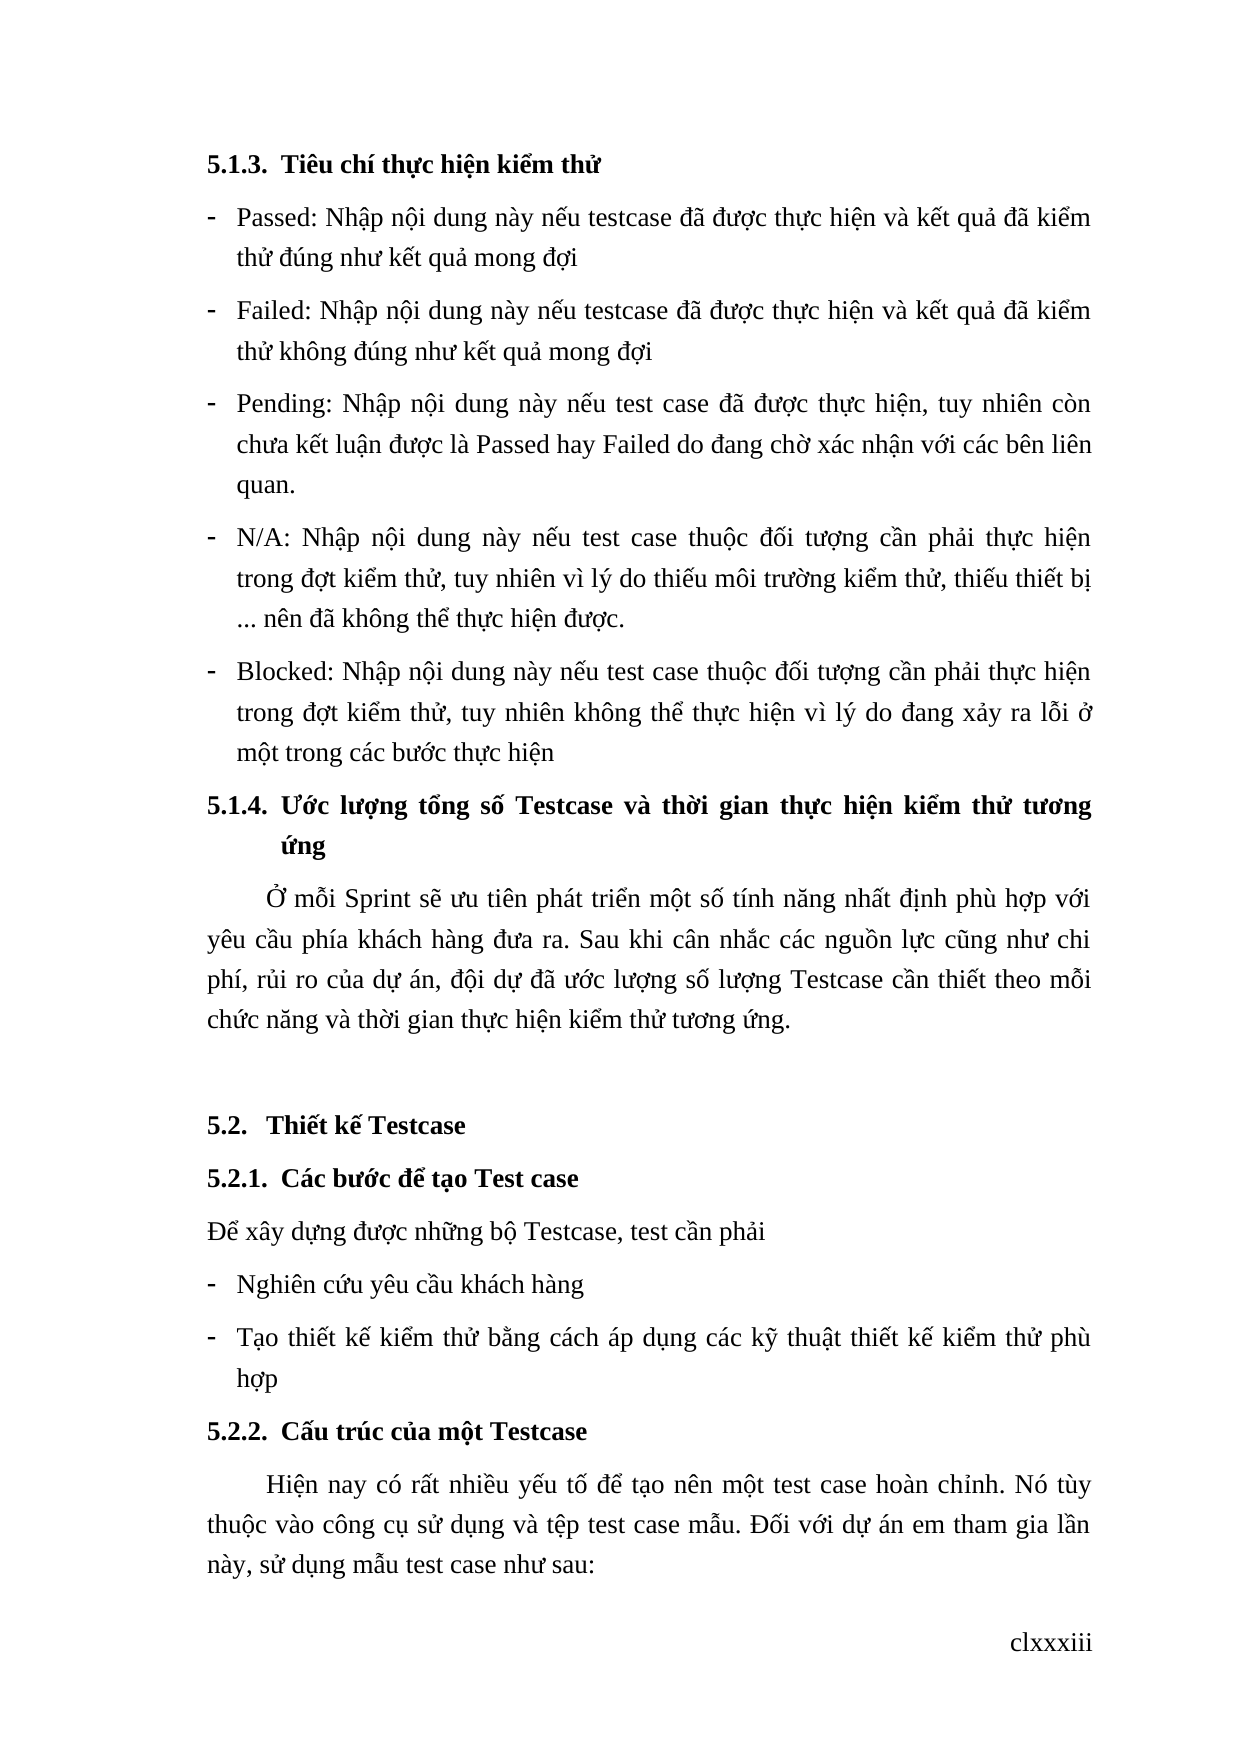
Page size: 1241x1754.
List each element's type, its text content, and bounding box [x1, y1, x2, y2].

subtitle Cấu trúc của một Testcase [207, 1415, 1092, 1446]
text Passed: Nhập nội dung này nếu testcase đã được thực hiện và kết quả đã kiểm thử đúng như kết quả mong đợi [207, 201, 1092, 272]
text Tạo thiết kế kiểm thử bằng cách áp dụng các kỹ thuật thiết kế kiểm thử phù hợp [207, 1321, 1092, 1393]
text Để xây dựng được những bộ Testcase, test cần phải [207, 1215, 1092, 1246]
subtitle Các bước để tạo Test case [207, 1162, 1092, 1193]
text N/A: Nhập nội dung này nếu test case thuộc đối tượng cần phải thực hiện trong đợt kiểm thử, tuy nhiên vì lý do thiếu môi trường kiểm thử, thiếu thiết bị ... nên đã không thể thực hiện được. [207, 521, 1092, 633]
text Pending: Nhập nội dung này nếu test case đã được thực hiện, tuy nhiên còn chưa kết luận được là Passed hay Failed do đang chờ xác nhận với các bên liên quan. [207, 387, 1092, 499]
text Hiện nay có rất nhiều yếu tố để tạo nên một test case hoàn chỉnh. Nó tùy thuộc vào công cụ sử dụng và tệp test case mẫu. Đối với dự án em tham gia lần này, sử dụng mẫu test case như sau: [207, 1468, 1092, 1580]
text Failed: Nhập nội dung này nếu testcase đã được thực hiện và kết quả đã kiểm thử không đúng như kết quả mong đợi [207, 294, 1092, 366]
text Nghiên cứu yêu cầu khách hàng [207, 1268, 1092, 1299]
subtitle Tiêu chí thực hiện kiểm thử [207, 148, 1092, 179]
subtitle Ước lượng tổng số Testcase và thời gian thực hiện kiểm thử tương ứng [207, 789, 1092, 861]
text Blocked: Nhập nội dung này nếu test case thuộc đối tượng cần phải thực hiện trong đợt kiểm thử, tuy nhiên không thể thực hiện vì lý do đang xảy ra lỗi ở một trong các bước thực hiện [207, 655, 1092, 767]
text Ở mỗi Sprint sẽ ưu tiên phát triển một số tính năng nhất định phù hợp với yêu cầu phía khách hàng đưa ra. Sau khi cân nhắc các nguồn lực cũng như chi phí, rủi ro của dự án, đội dự đã ước lượng số lượng Testcase cần thiết theo mỗi chức năng và thời gian thực hiện kiểm thử tương ứng. [207, 882, 1092, 1035]
subtitle Thiết kế Testcase [207, 1109, 1092, 1141]
